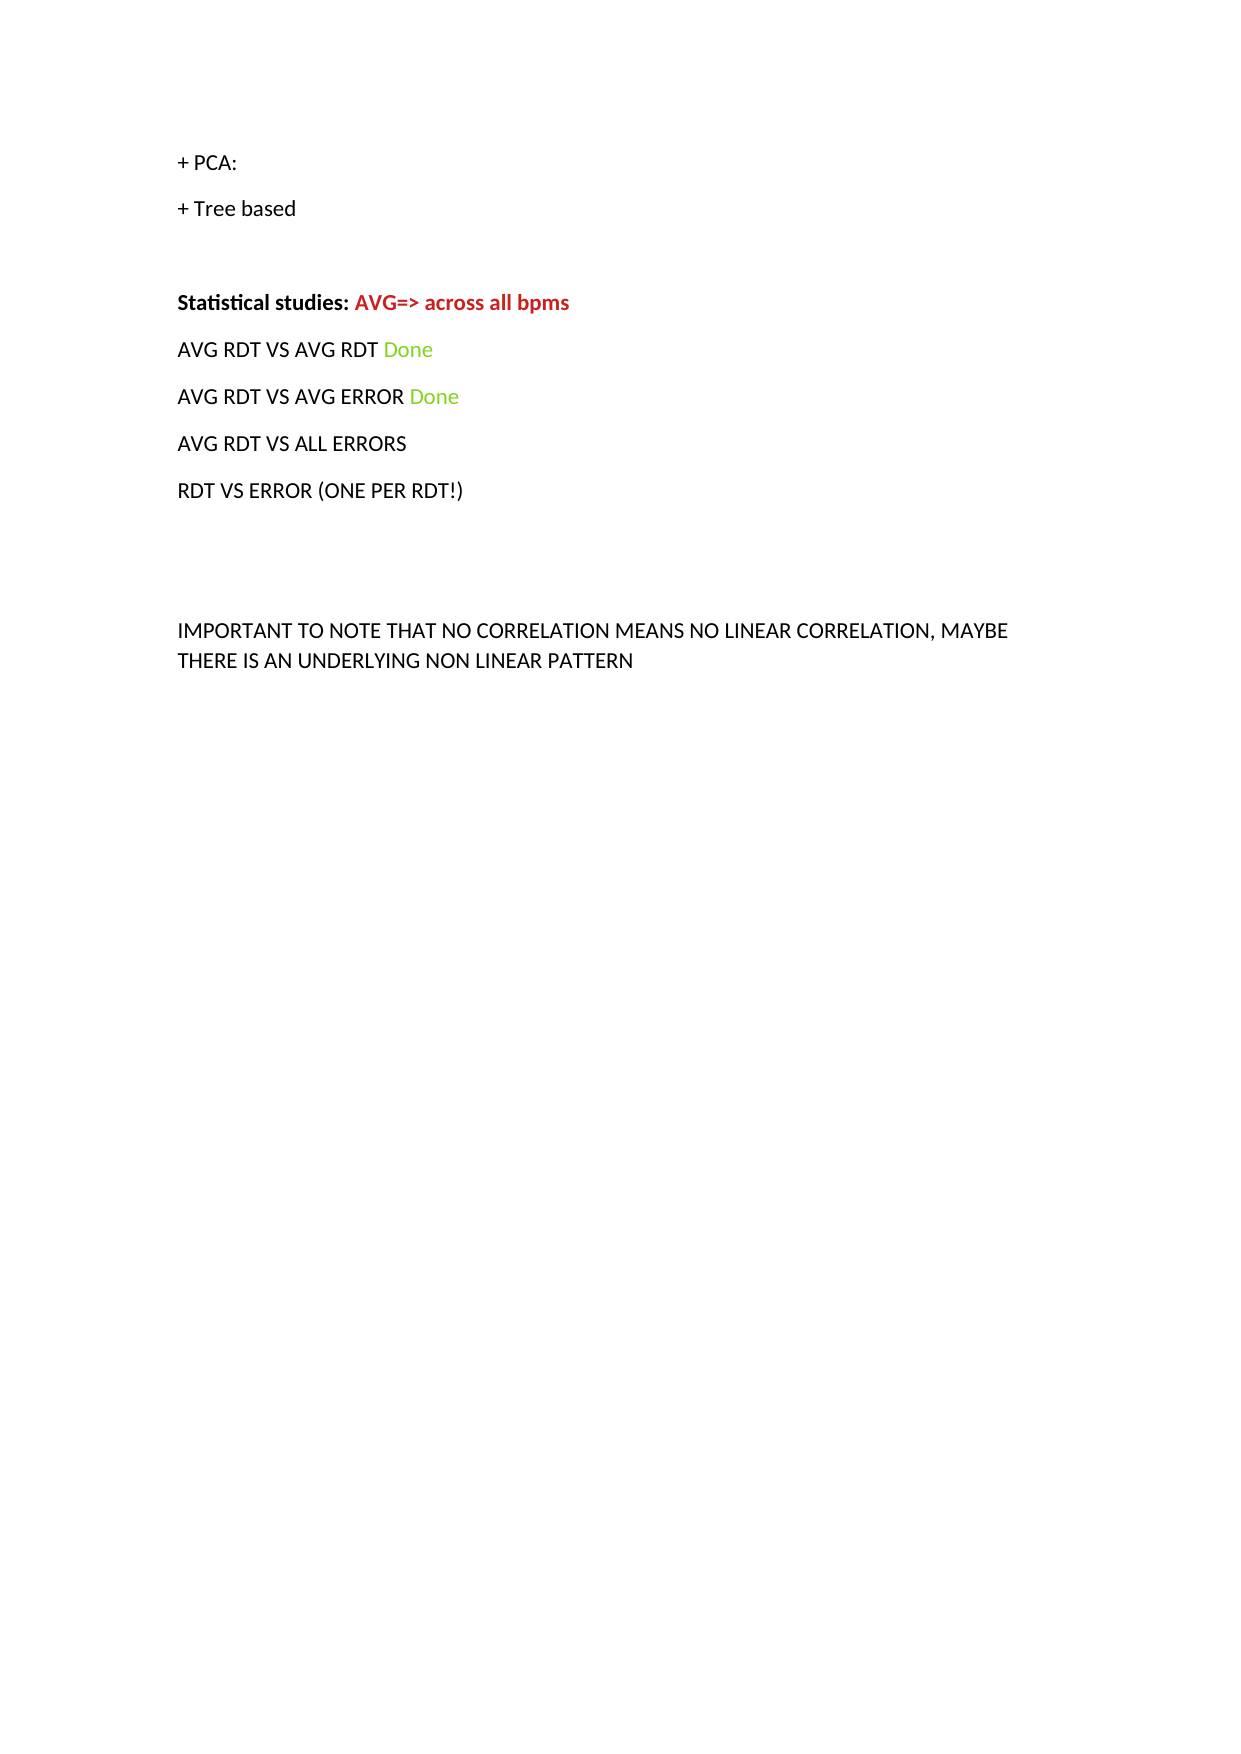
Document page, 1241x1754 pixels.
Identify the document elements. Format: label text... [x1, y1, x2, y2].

text + Tree based [177, 194, 1063, 222]
text + PCA: [177, 148, 1063, 176]
text Statistical studies: AVG=> across all bpms [177, 288, 1063, 316]
text RDT VS ERROR (ONE PER RDT!) [177, 476, 1063, 504]
text AVG RDT VS AVG RDT Done [177, 335, 1063, 363]
text AVG RDT VS ALL ERRORS [177, 429, 1063, 457]
text IMPORTANT TO NOTE THAT NO CORRELATION MEANS NO LINEAR CORRELATION, MAYBE THERE IS AN UNDERLYING NON LINEAR PATTERN [177, 616, 1063, 674]
text AVG RDT VS AVG ERROR Done [177, 382, 1063, 410]
